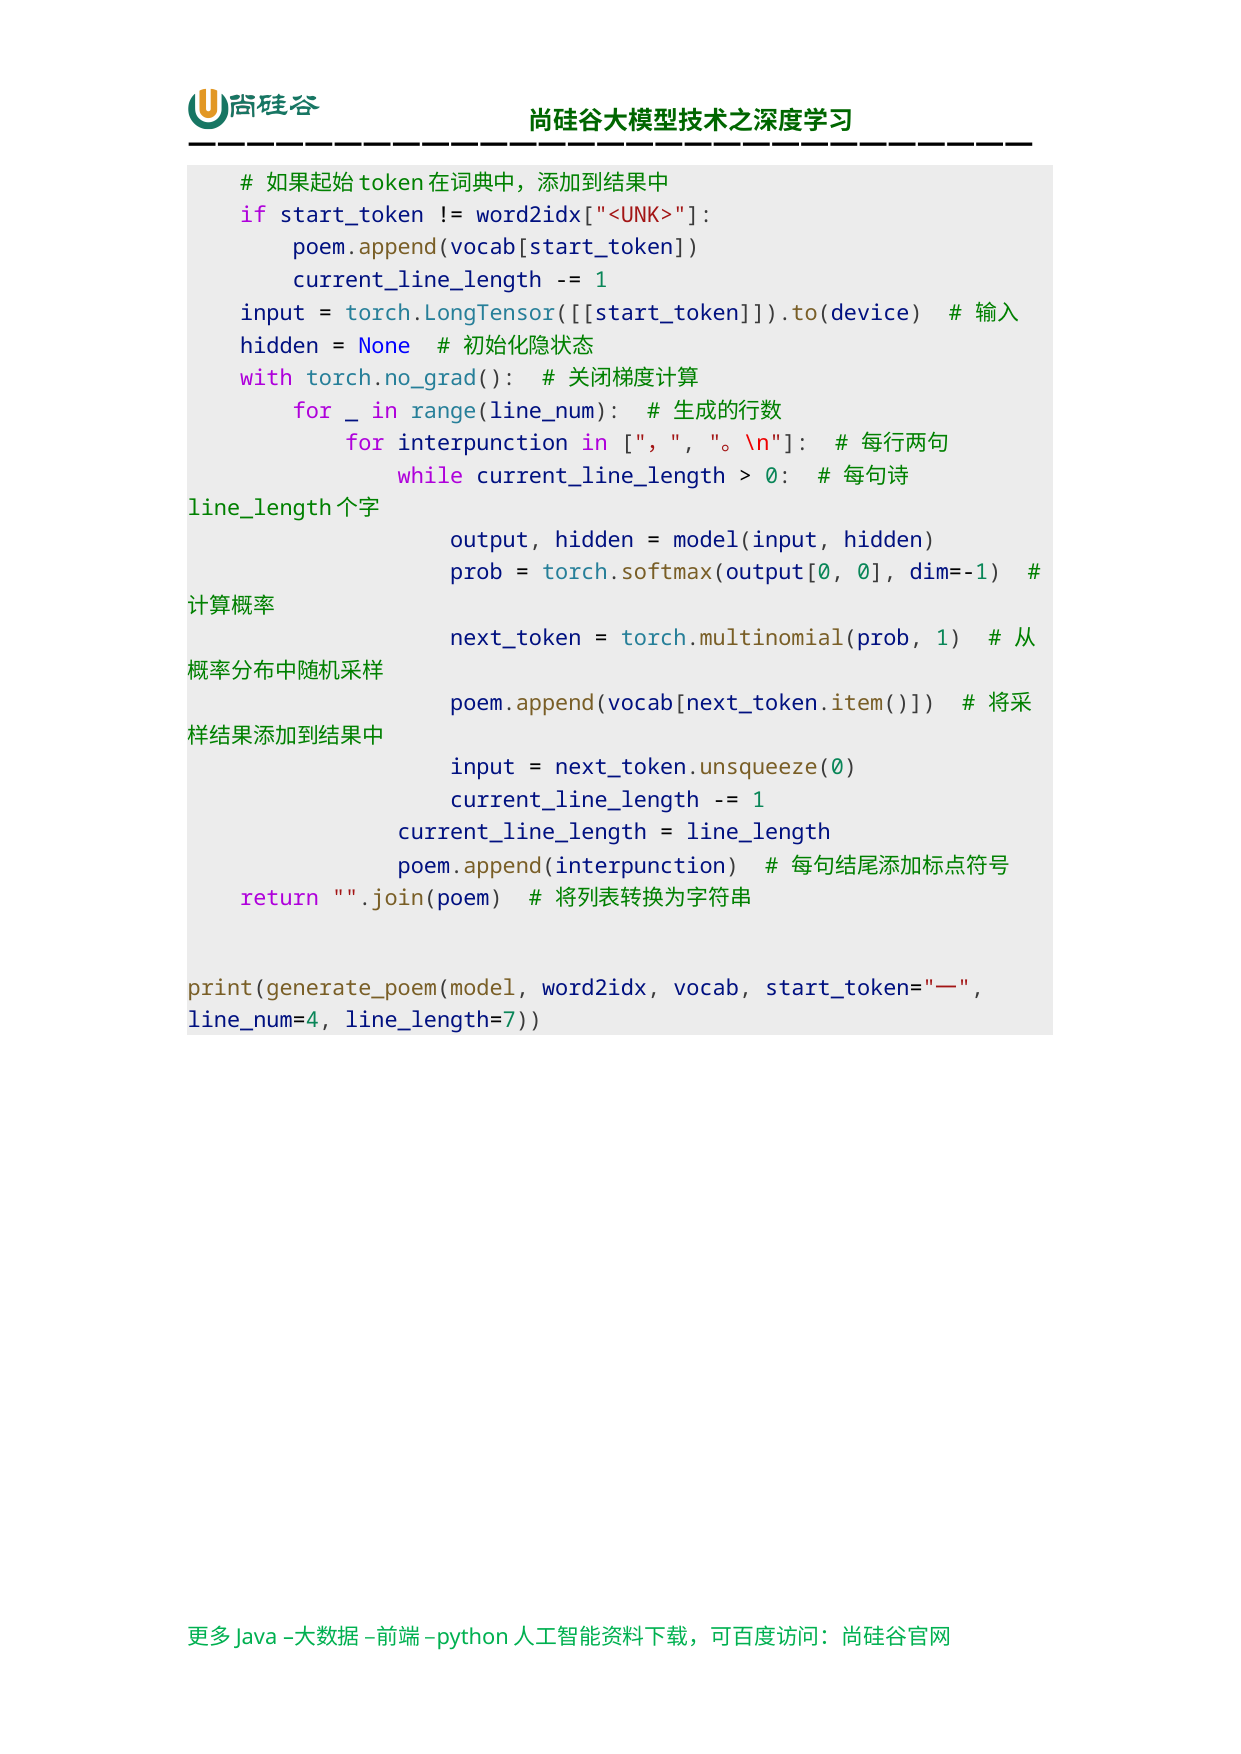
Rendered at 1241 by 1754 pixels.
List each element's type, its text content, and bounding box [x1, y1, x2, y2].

text poem.append(vocab[start_token]) [187, 230, 1053, 262]
text poem.append(vocab[next_token.item()]) # 将采样结果添加到结果中 [187, 685, 1053, 750]
text next_token = torch.multinomial(prob, 1) # 从概率分布中随机采样 [187, 620, 1053, 685]
text for _ in range(line_num): # 生成的行数 [187, 392, 1053, 425]
text input = next_token.unsqueeze(0) [187, 750, 1053, 782]
text poem.append(interpunction) # 每句结尾添加标点符号 [187, 847, 1053, 880]
text input = torch.LongTensor([[start_token]]).to(device) # 输入 [187, 295, 1053, 327]
text prob = torch.softmax(output[0, 0], dim=-1) # 计算概率 [187, 555, 1053, 620]
text while current_line_length > 0: # 每句诗line_length个字 [187, 457, 1053, 522]
picture [187, 88, 321, 130]
text if start_token != word2idx["<UNK>"]: [187, 197, 1053, 230]
text current_line_length -= 1 [187, 262, 1053, 295]
text current_line_length = line_length [187, 815, 1053, 847]
text print(generate_poem(model, word2idx, vocab, start_token="一", line_num=4, line_length=7)) [187, 970, 1053, 1035]
text hidden = None # 初始化隐状态 [187, 327, 1053, 360]
text with torch.no_grad(): # 关闭梯度计算 [187, 360, 1053, 392]
text for interpunction in ["，", "。\n"]: # 每行两句 [187, 425, 1053, 457]
text current_line_length -= 1 [187, 782, 1053, 815]
text return "".join(poem) # 将列表转换为字符串 [187, 880, 1053, 912]
text # 如果起始token在词典中，添加到结果中 [187, 165, 1053, 197]
text output, hidden = model(input, hidden) [187, 522, 1053, 555]
